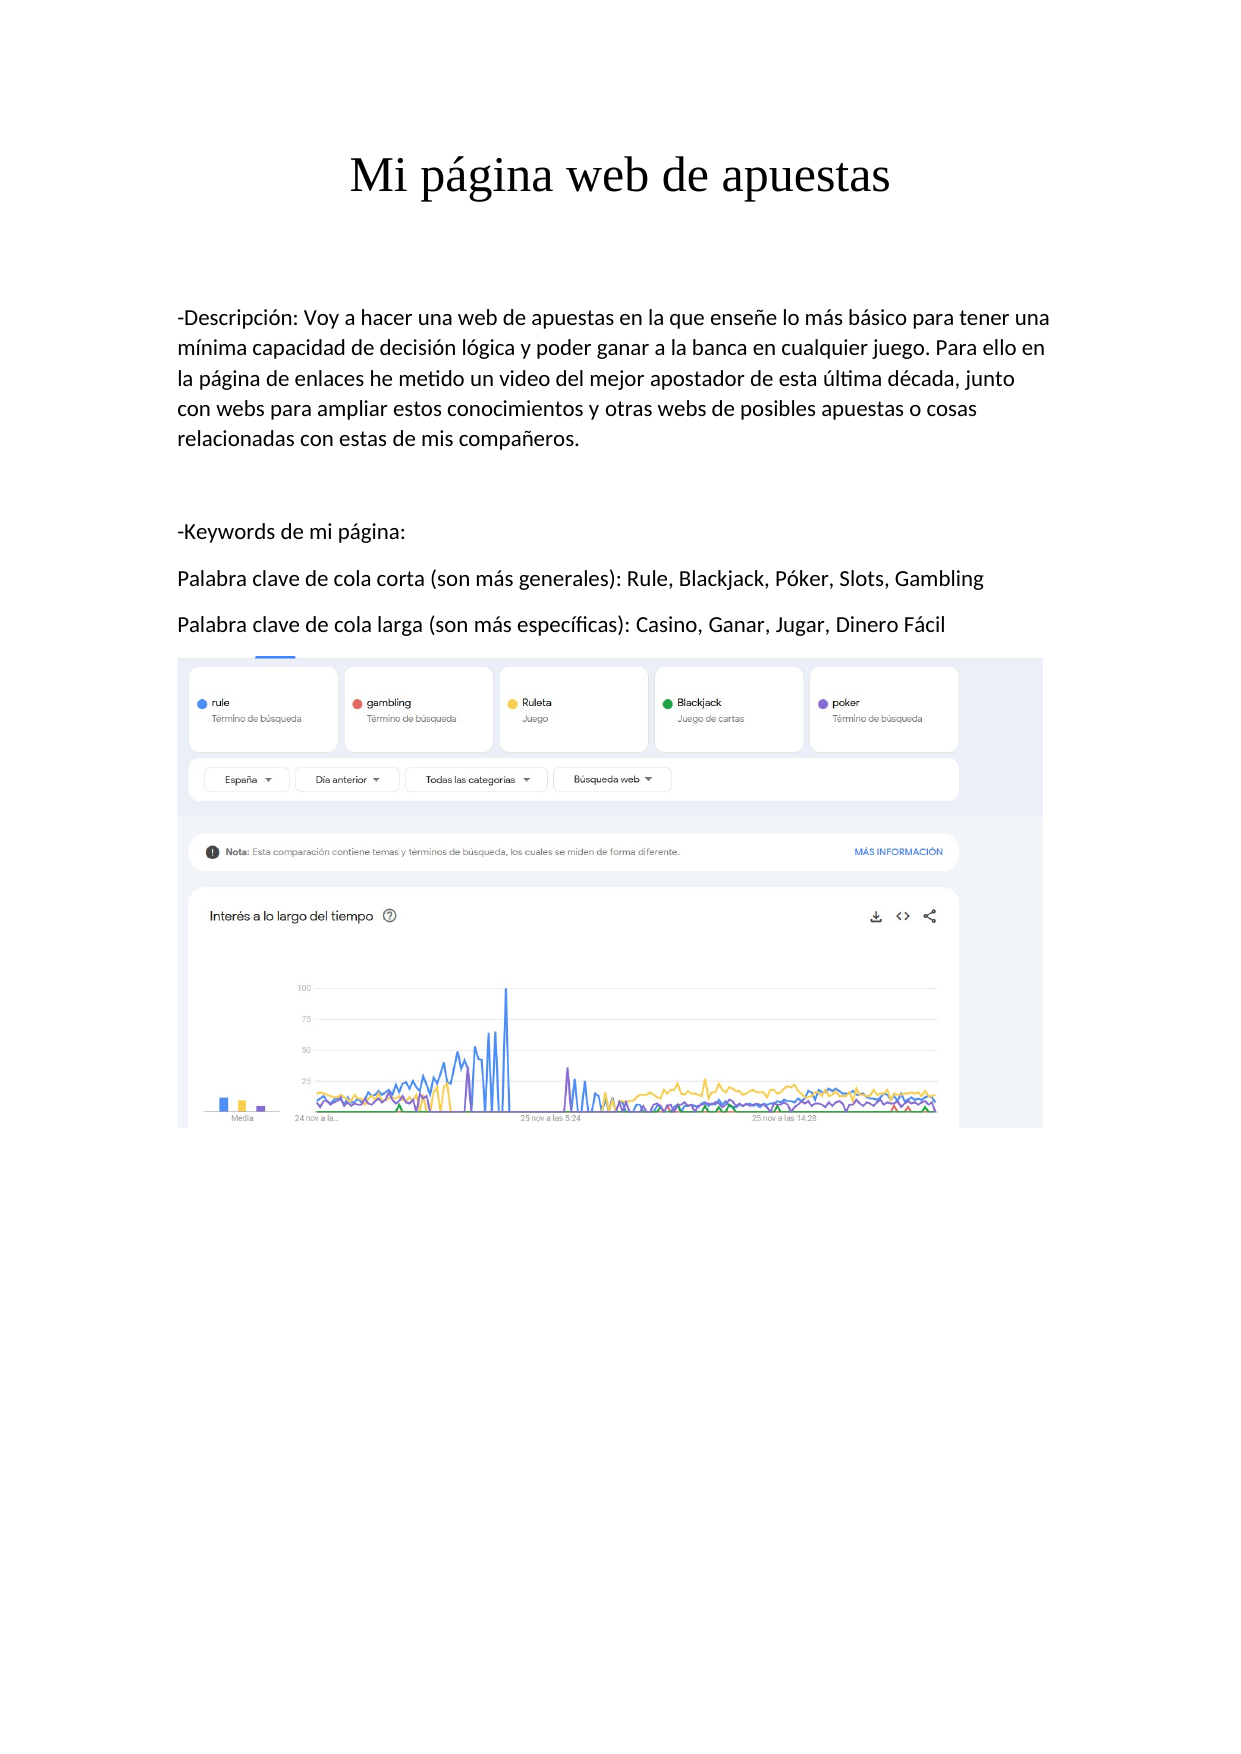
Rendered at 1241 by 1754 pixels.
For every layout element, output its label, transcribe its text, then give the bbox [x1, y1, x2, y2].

text -Keywords de mi página: [177, 517, 1076, 545]
picture [177, 656, 1043, 1128]
text Palabra clave de cola corta (son más generales): Rule, Blackjack, Póker, Slots, Gambling Palabra clave de cola larga (son más específicas): Casino, Ganar, Jugar, Dinero Fácil [177, 564, 987, 638]
title Mi página web de apuestas [348, 144, 892, 202]
text -Descripción: Voy a hacer una web de apuestas en la que enseñe lo más básico para tener una mínima capacidad de decisión lógica y poder ganar a la banca en cualquier juego. Para ello en la página de enlaces he metido un video del mejor apostador de esta última década, junto con webs para ampliar estos conocimientos y otras webs de posibles apuestas o cosas relacionadas con estas de mis compañeros. [177, 303, 1054, 452]
